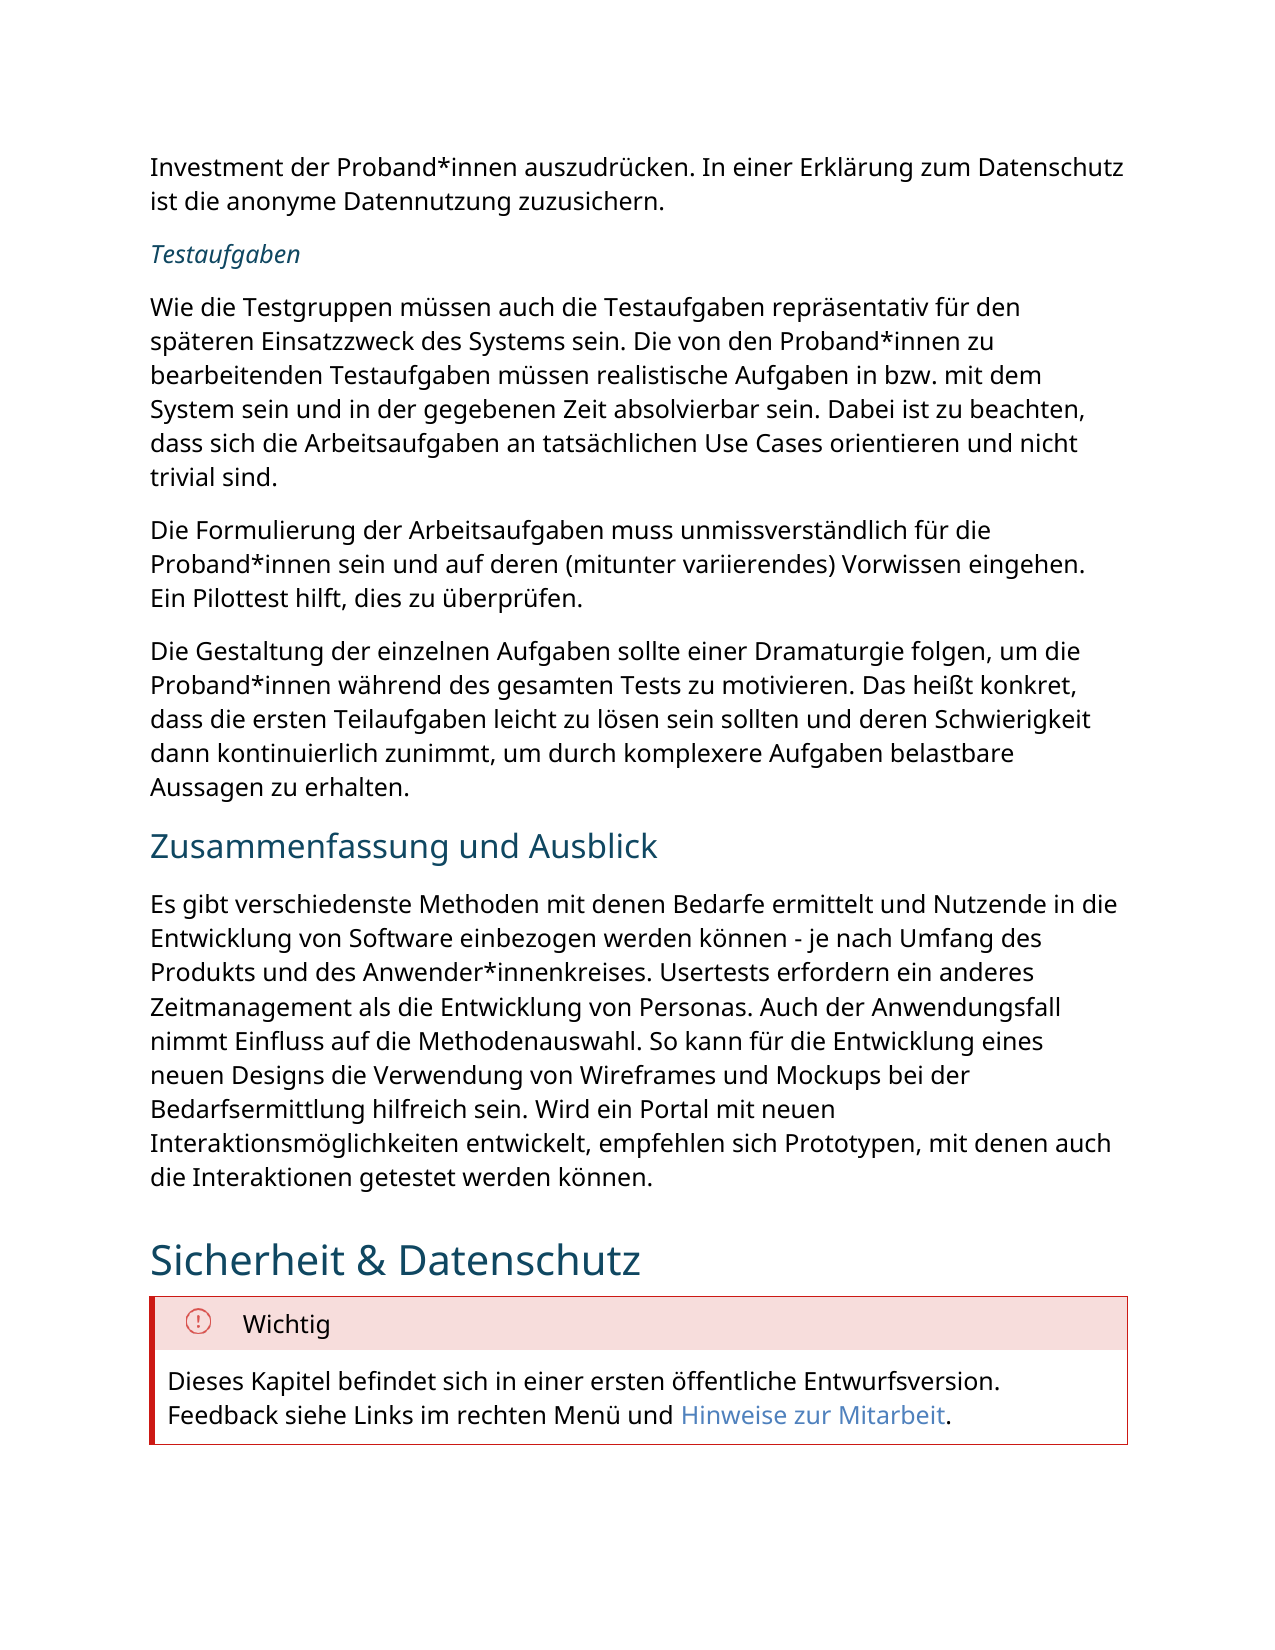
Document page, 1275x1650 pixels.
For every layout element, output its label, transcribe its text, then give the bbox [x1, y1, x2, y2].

subtitle Testaufgaben [150, 237, 1125, 271]
text Die Gestaltung der einzelnen Aufgaben sollte einer Dramaturgie folgen, um die Proband*innen während des gesamten Tests zu motivieren. Das heißt konkret, dass die ersten Teilaufgaben leicht zu lösen sein sollten und deren Schwierigkeit dann kontinuierlich zunimmt, um durch komplexere Aufgaben belastbare Aussagen zu erhalten. [150, 634, 1125, 804]
text Die Formulierung der Arbeitsaufgaben muss unmissverständlich für die Proband*innen sein und auf deren (mitunter variierendes) Vorwissen eingehen. Ein Pilottest hilft, dies zu überprüfen. [150, 513, 1125, 615]
subtitle Sicherheit & Datenschutz [150, 1231, 1125, 1288]
table_header Wichtig [155, 1297, 1127, 1350]
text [150, 150, 1125, 218]
text Wie die Testgruppen müssen auch die Testaufgaben repräsentativ für den späteren Einsatzzweck des Systems sein. Die von den Proband*innen zu bearbeitenden Testaufgaben müssen realistische Aufgaben in bzw. mit dem System sein und in der gegebenen Zeit absolvierbar sein. Dabei ist zu beachten, dass sich die Arbeitsaufgaben an tatsächlichen Use Cases orientieren und nicht trivial sind. [150, 290, 1125, 494]
picture [186, 1308, 211, 1334]
text Es gibt verschiedenste Methoden mit denen Bedarfe ermittelt und Nutzende in die Entwicklung von Software einbezogen werden können - je nach Umfang des Produkts und des Anwender*innenkreises. Usertests erfordern ein anderes Zeitmanagement als die Entwicklung von Personas. Auch der Anwendungsfall nimmt Einfluss auf die Methodenauswahl. So kann für die Entwicklung eines neuen Designs die Verwendung von Wireframes und Mockups bei der Bedarfsermittlung hilfreich sein. Wird ein Portal mit neuen Interaktionsmöglichkeiten entwickelt, empfehlen sich Prototypen, mit denen auch die Interaktionen getestet werden können. [150, 887, 1125, 1193]
subtitle Zusammenfassung und Ausblick [150, 823, 1125, 868]
table_cell Dieses Kapitel befindet sich in einer ersten öffentliche Entwurfsversion. Feedback siehe Links im rechten Menü und Hinweise zur Mitarbeit. [155, 1350, 1127, 1444]
